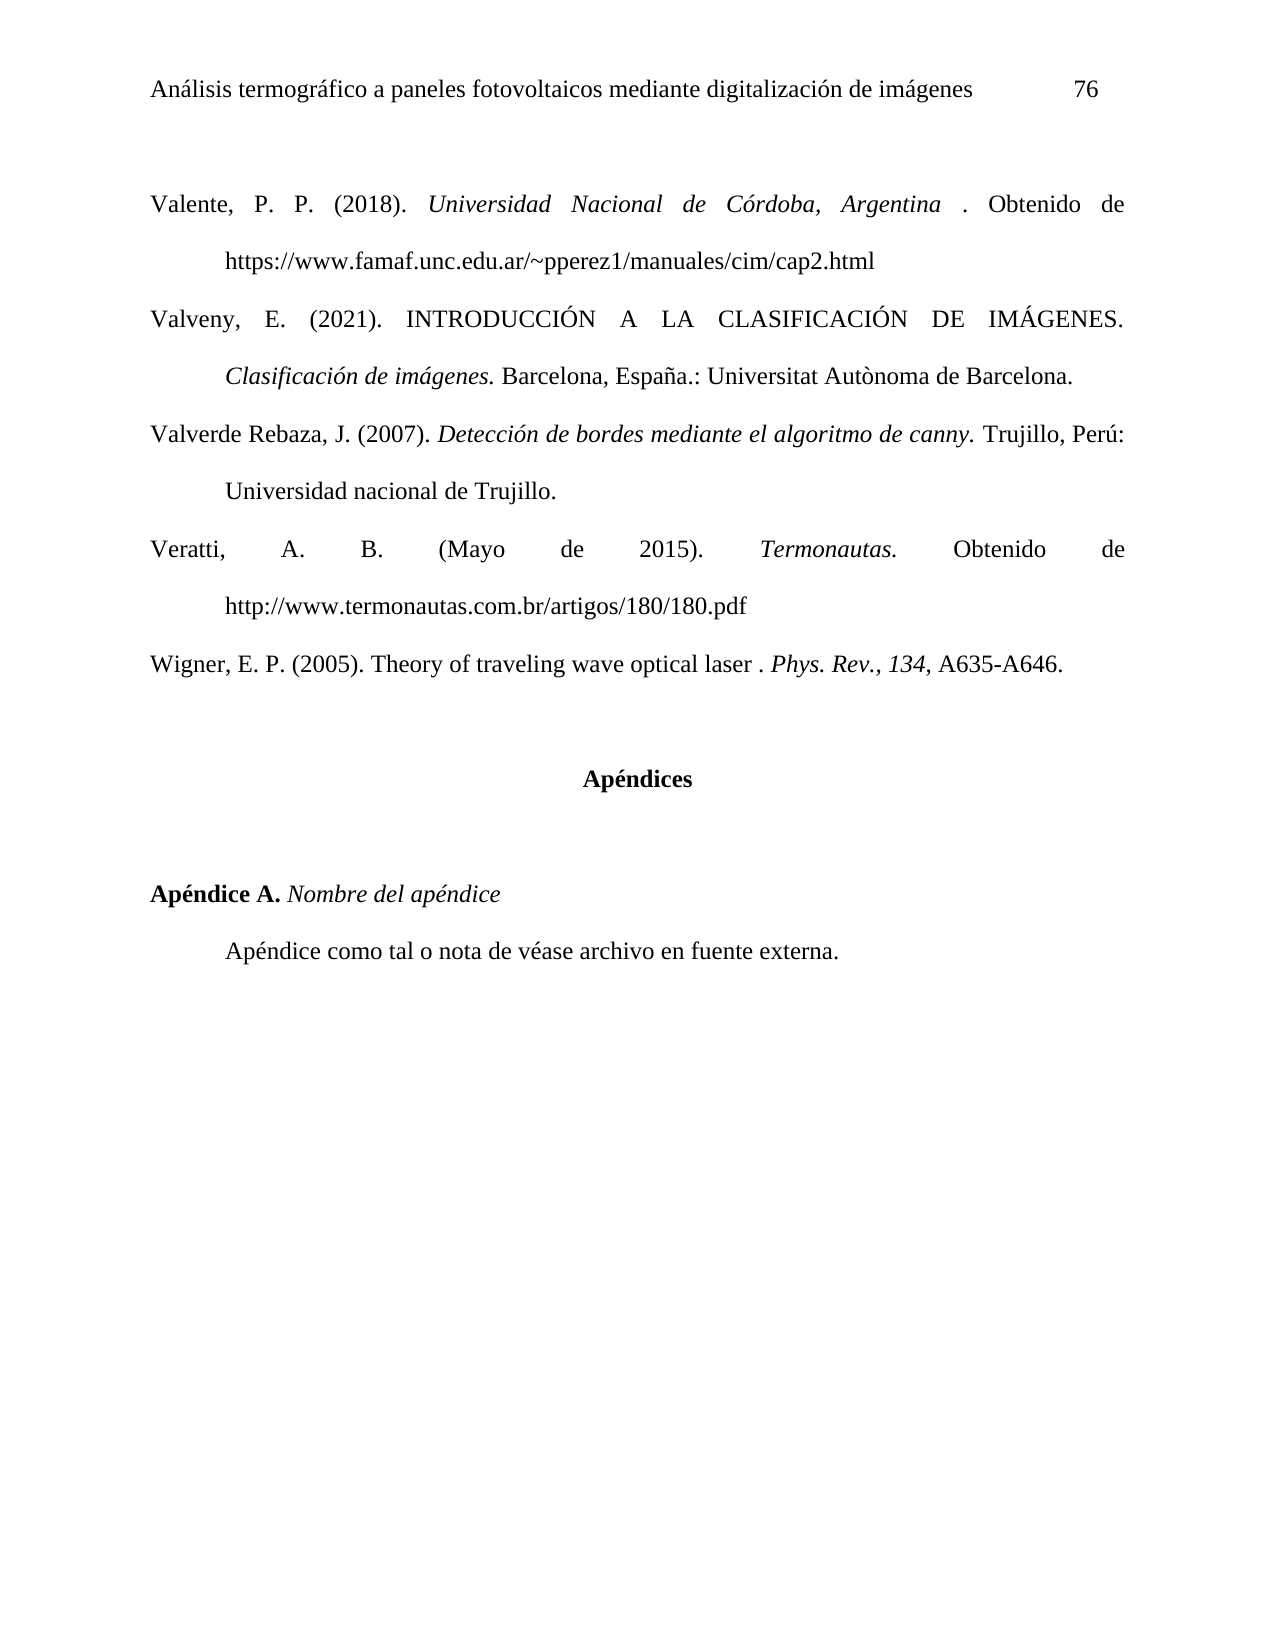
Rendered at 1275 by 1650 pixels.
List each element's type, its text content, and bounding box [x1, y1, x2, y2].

text Apéndice como tal o nota de véase archivo en fuente externa. [150, 936, 1125, 965]
subtitle Apéndices [150, 764, 1125, 792]
text Apéndice A. Nombre del apéndice [150, 879, 1125, 907]
